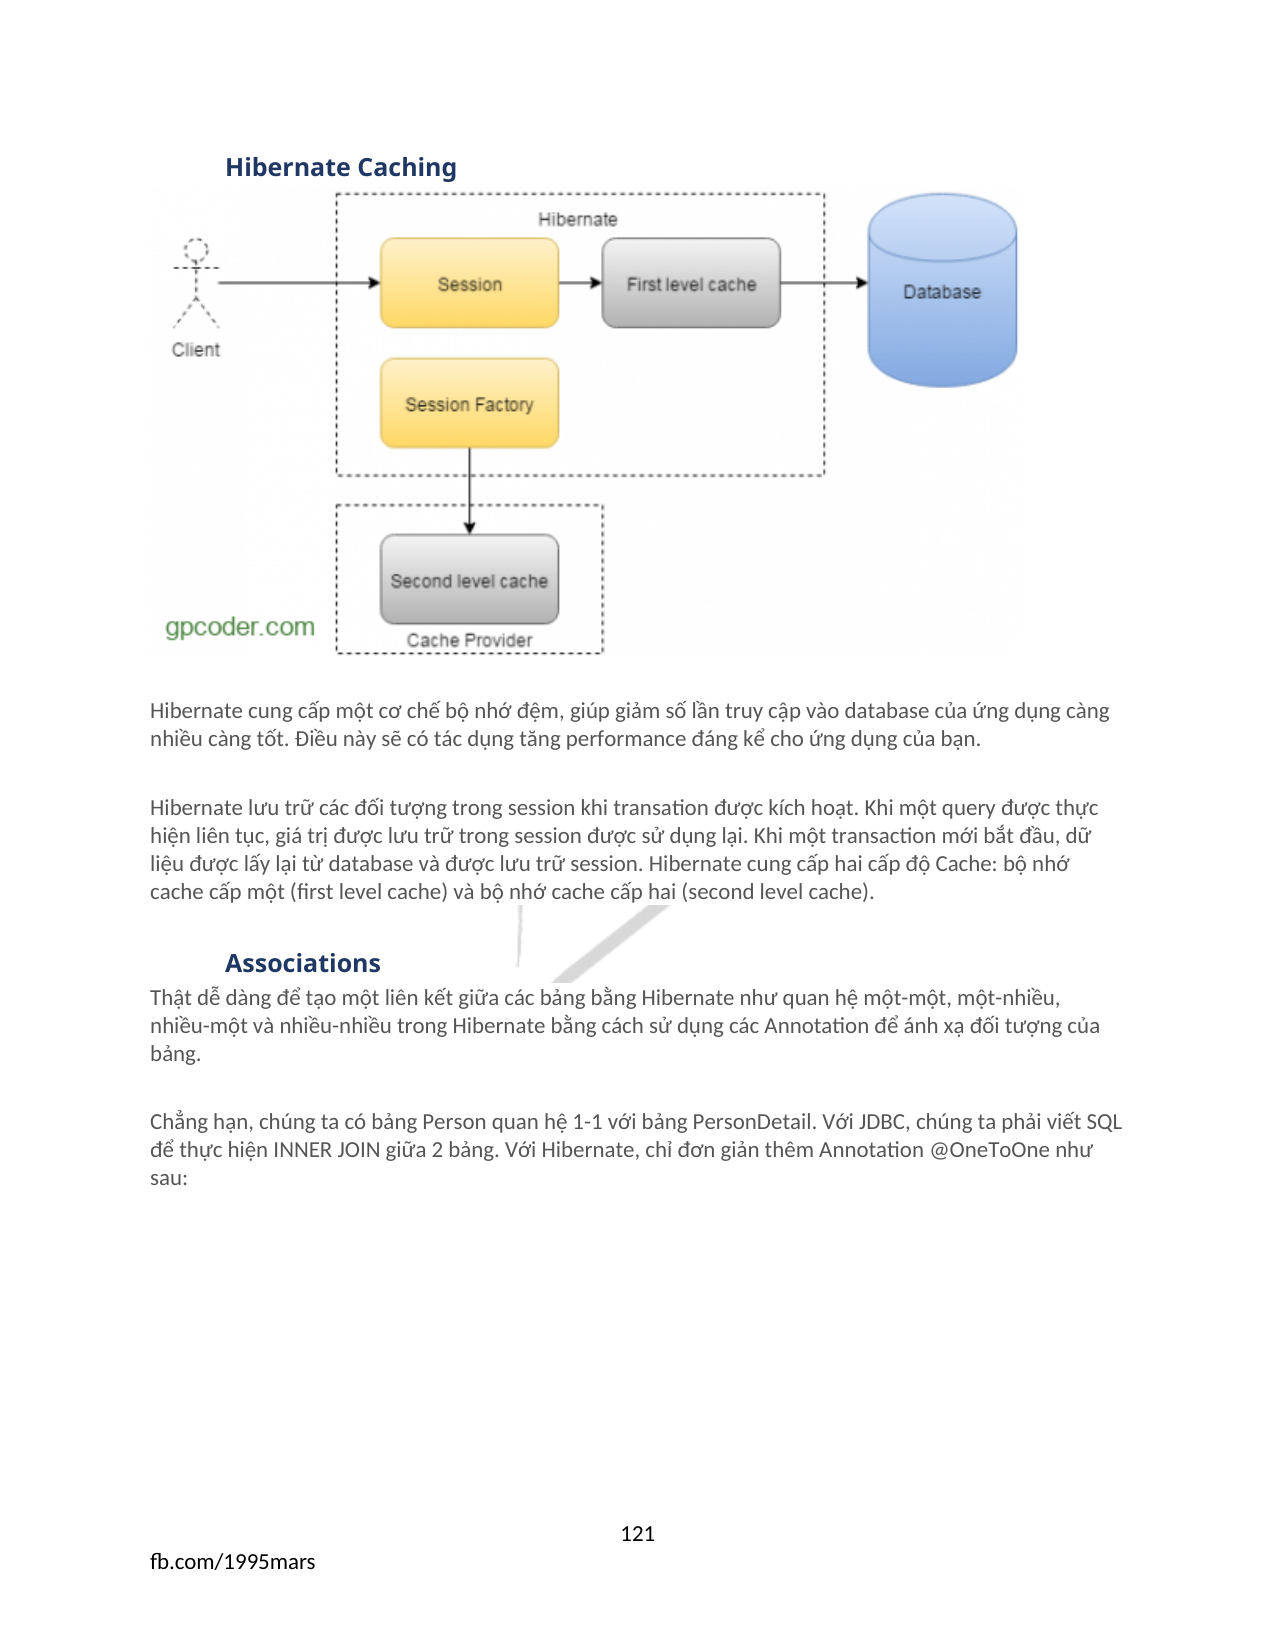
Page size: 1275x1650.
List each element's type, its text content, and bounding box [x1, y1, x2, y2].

picture [150, 186, 1019, 656]
text Thật dễ dàng để tạo một liên kết giữa các bảng bằng Hibernate như quan hệ một-một, một-nhiều, nhiều-một và nhiều-nhiều trong Hibernate bằng cách sử dụng các Annotation để ánh xạ đối tượng của bảng. [150, 983, 1125, 1067]
subtitle Hibernate Caching [150, 150, 1125, 184]
text Hibernate cung cấp một cơ chế bộ nhớ đệm, giúp giảm số lần truy cập vào database của ứng dụng càng nhiều càng tốt. Điều này sẽ có tác dụng tăng performance đáng kể cho ứng dụng của bạn. [150, 697, 1125, 753]
subtitle Associations [150, 946, 1125, 980]
text Hibernate lưu trữ các đối tượng trong session khi transation được kích hoạt. Khi một query được thực hiện liên tục, giá trị được lưu trữ trong session được sử dụng lại. Khi một transaction mới bắt đầu, dữ liệu được lấy lại từ database và được lưu trữ session. Hibernate cung cấp hai cấp độ Cache: bộ nhớ cache cấp một (first level cache) và bộ nhớ cache cấp hai (second level cache). [150, 793, 1125, 905]
text Chẳng hạn, chúng ta có bảng Person quan hệ 1-1 với bảng PersonDetail. Với JDBC, chúng ta phải viết SQL để thực hiện INNER JOIN giữa 2 bảng. Với Hibernate, chỉ đơn giản thêm Annotation @OneToOne như sau: [150, 1107, 1125, 1191]
